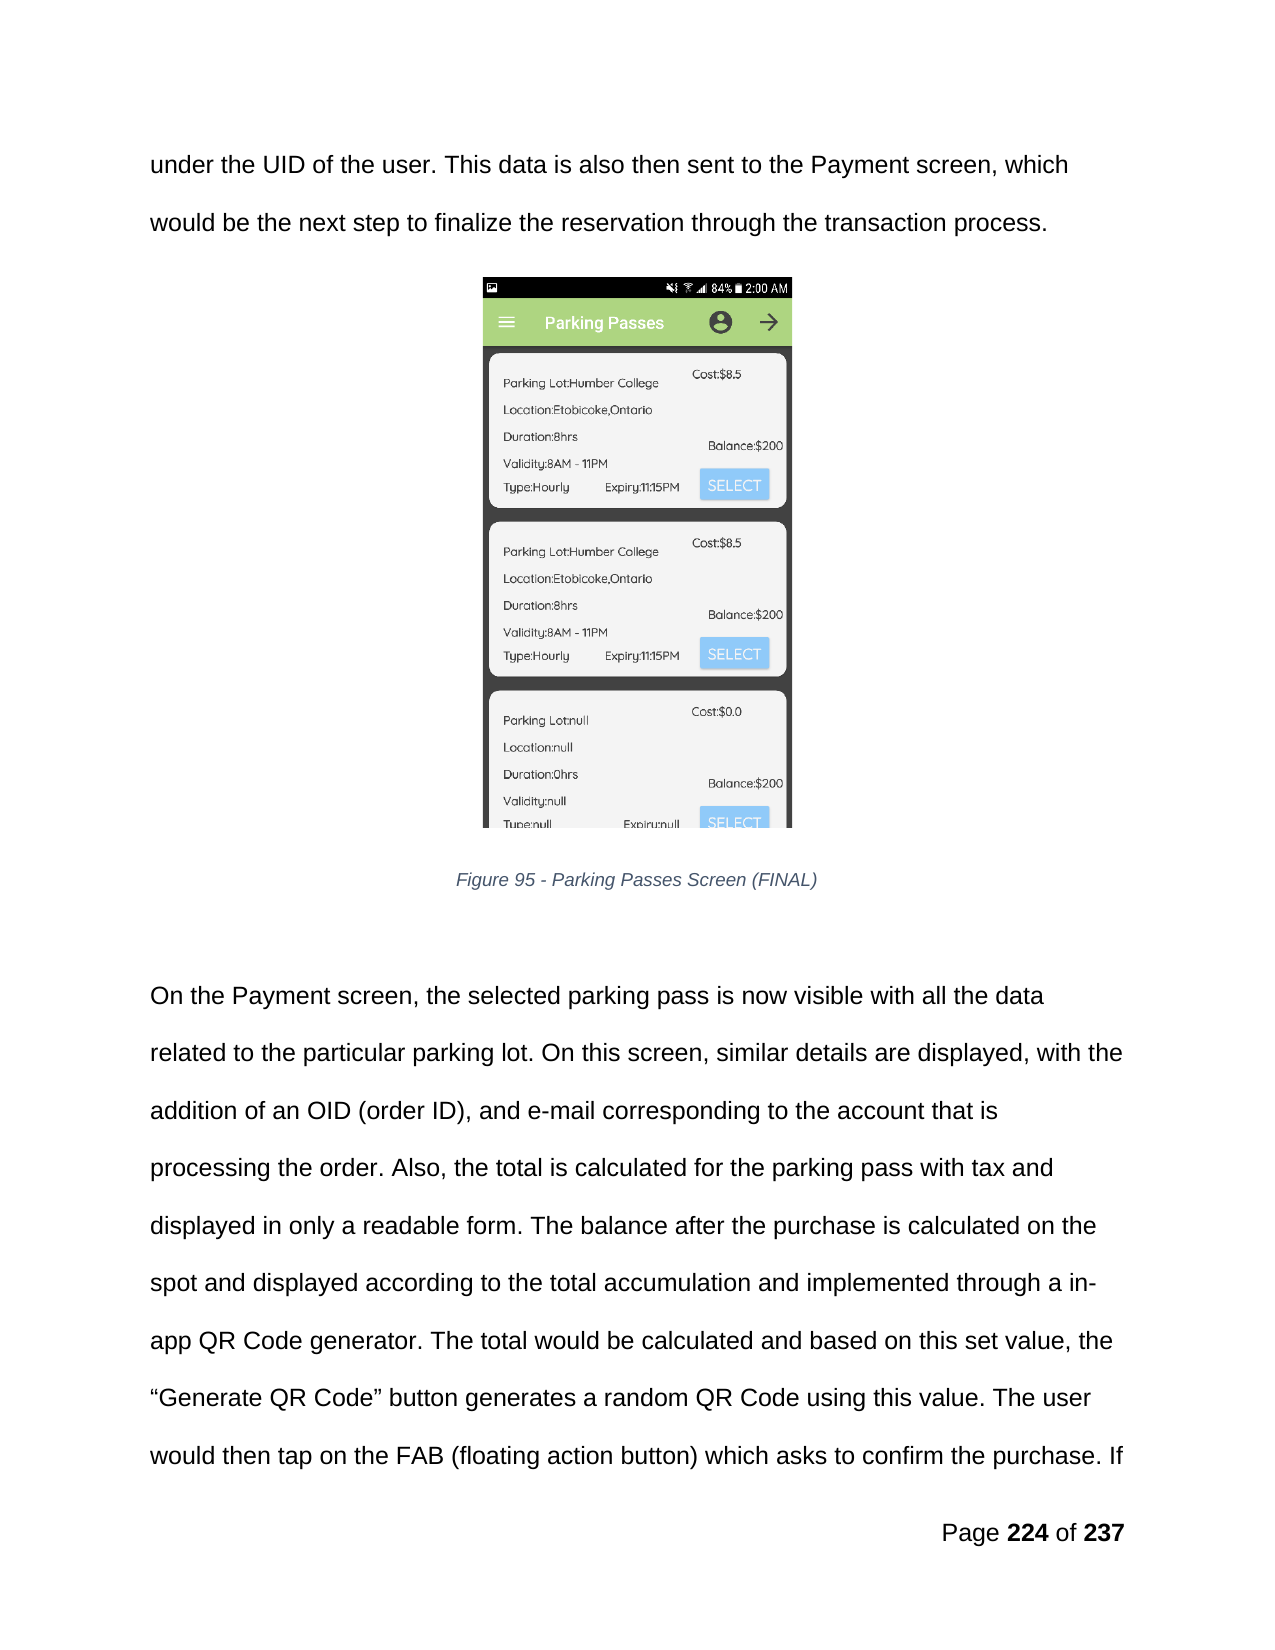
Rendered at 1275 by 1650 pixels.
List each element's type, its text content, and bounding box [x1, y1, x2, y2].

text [150, 150, 1125, 236]
picture [482, 277, 793, 828]
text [150, 981, 1125, 1470]
text Figure 95 - Parking Passes Screen (FINAL) [150, 868, 1125, 890]
